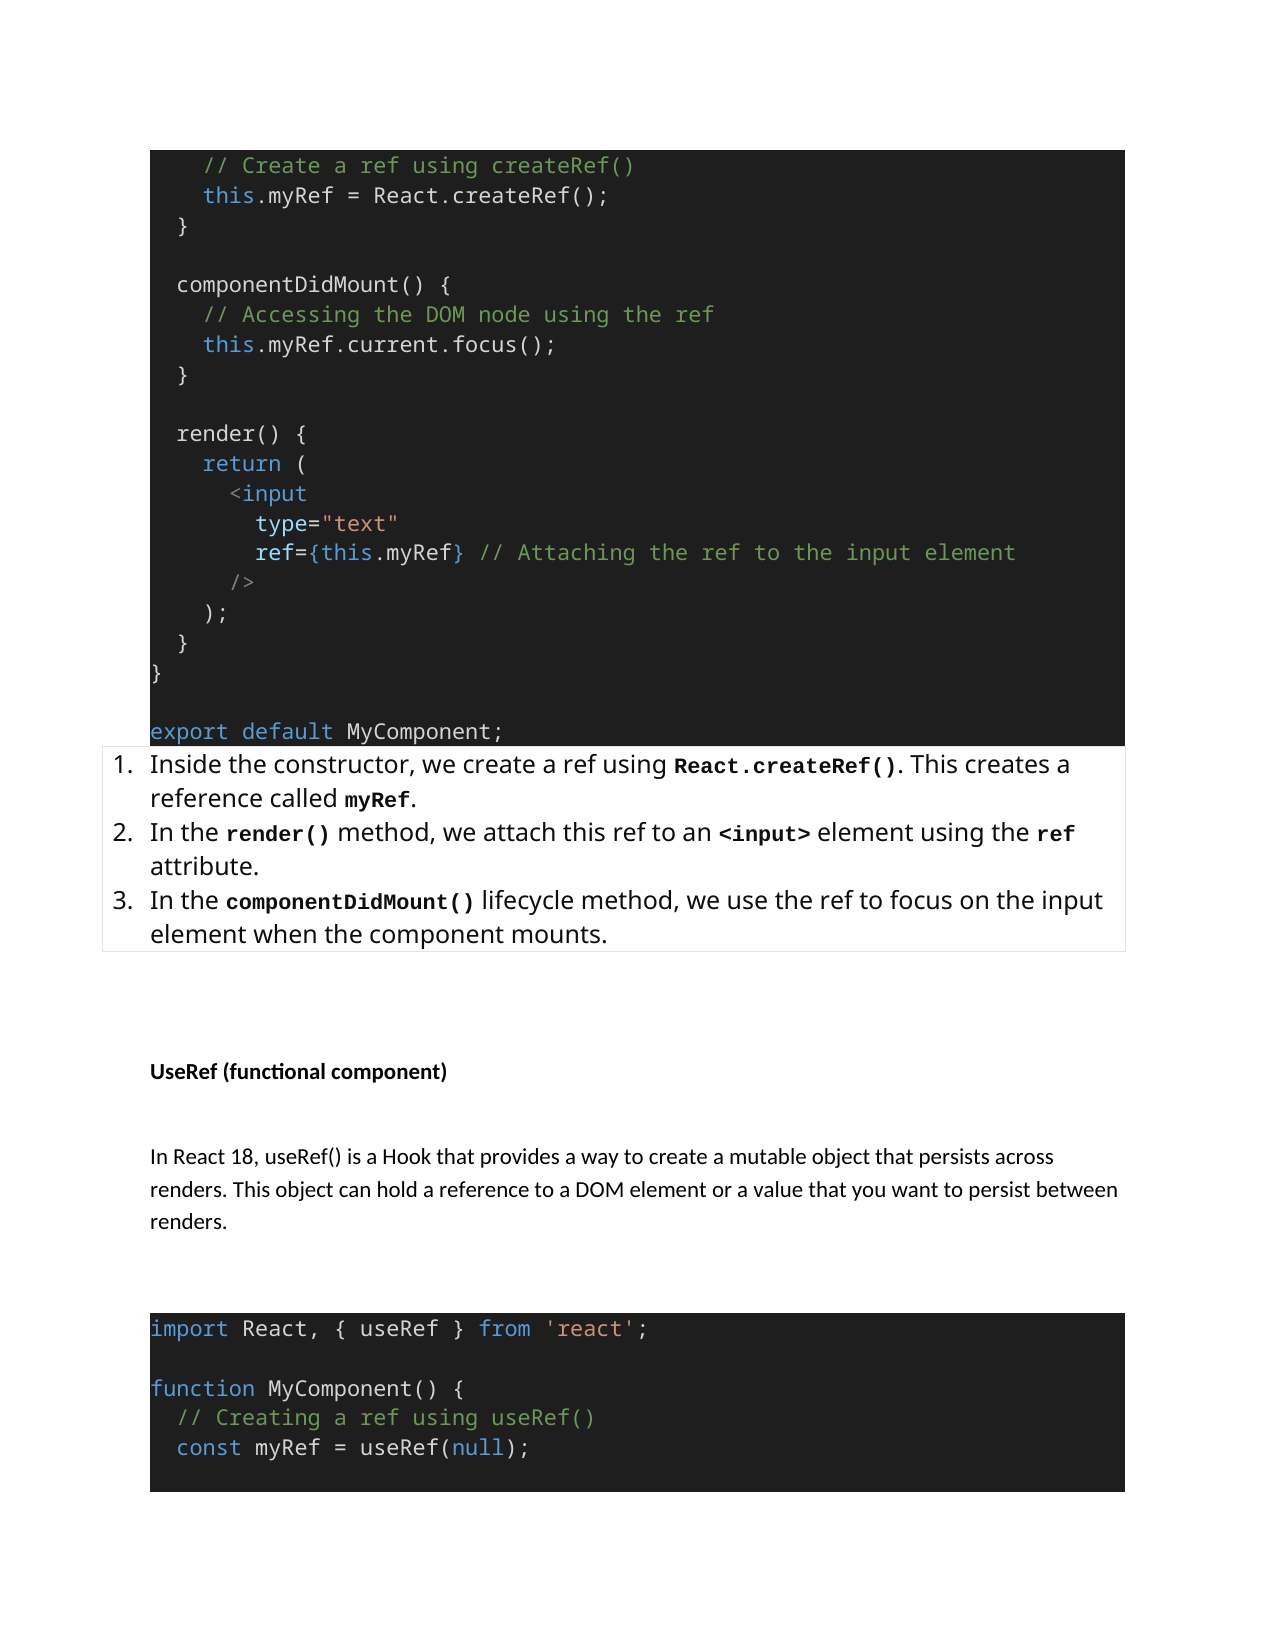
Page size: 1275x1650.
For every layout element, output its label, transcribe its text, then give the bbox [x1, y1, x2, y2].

text } [150, 656, 1125, 686]
text ); [150, 597, 1125, 627]
text const myRef = useRef(null); [150, 1432, 1125, 1462]
text /> [150, 567, 1125, 597]
text export default MyComponent; [150, 716, 1125, 746]
text // Create a ref using createRef() [150, 150, 1125, 180]
text import React, { useRef } from 'react'; [150, 1313, 1125, 1343]
text <input [150, 478, 1125, 507]
list In the render() method, we attach this ref to an <input> element using the ref attribute. [103, 814, 1125, 882]
text } [150, 627, 1125, 656]
text // Creating a ref using useRef() [150, 1402, 1125, 1432]
text } [150, 209, 1125, 239]
text // Accessing the DOM node using the ref [150, 299, 1125, 329]
text this.myRef.current.focus(); [150, 329, 1125, 358]
list In the componentDidMount() lifecycle method, we use the ref to focus on the input element when the component mounts. [103, 882, 1125, 951]
text } [150, 358, 1125, 388]
text this.myRef = React.createRef(); [150, 180, 1125, 209]
text return ( [150, 448, 1125, 478]
text function MyComponent() { [150, 1372, 1125, 1402]
text ref={this.myRef} // Attaching the ref to the input element [150, 537, 1125, 567]
text In React 18, useRef() is a Hook that provides a way to create a mutable object that persists across renders. This object can hold a reference to a DOM element or a value that you want to persist between renders. [150, 1110, 1125, 1235]
text render() { [150, 418, 1125, 448]
list Inside the constructor, we create a ref using React.createRef(). This creates a reference called myRef. [103, 747, 1125, 814]
text UseRef (functional component) [150, 1057, 1125, 1085]
text componentDidMount() { [150, 269, 1125, 299]
text type="text" [150, 507, 1125, 537]
